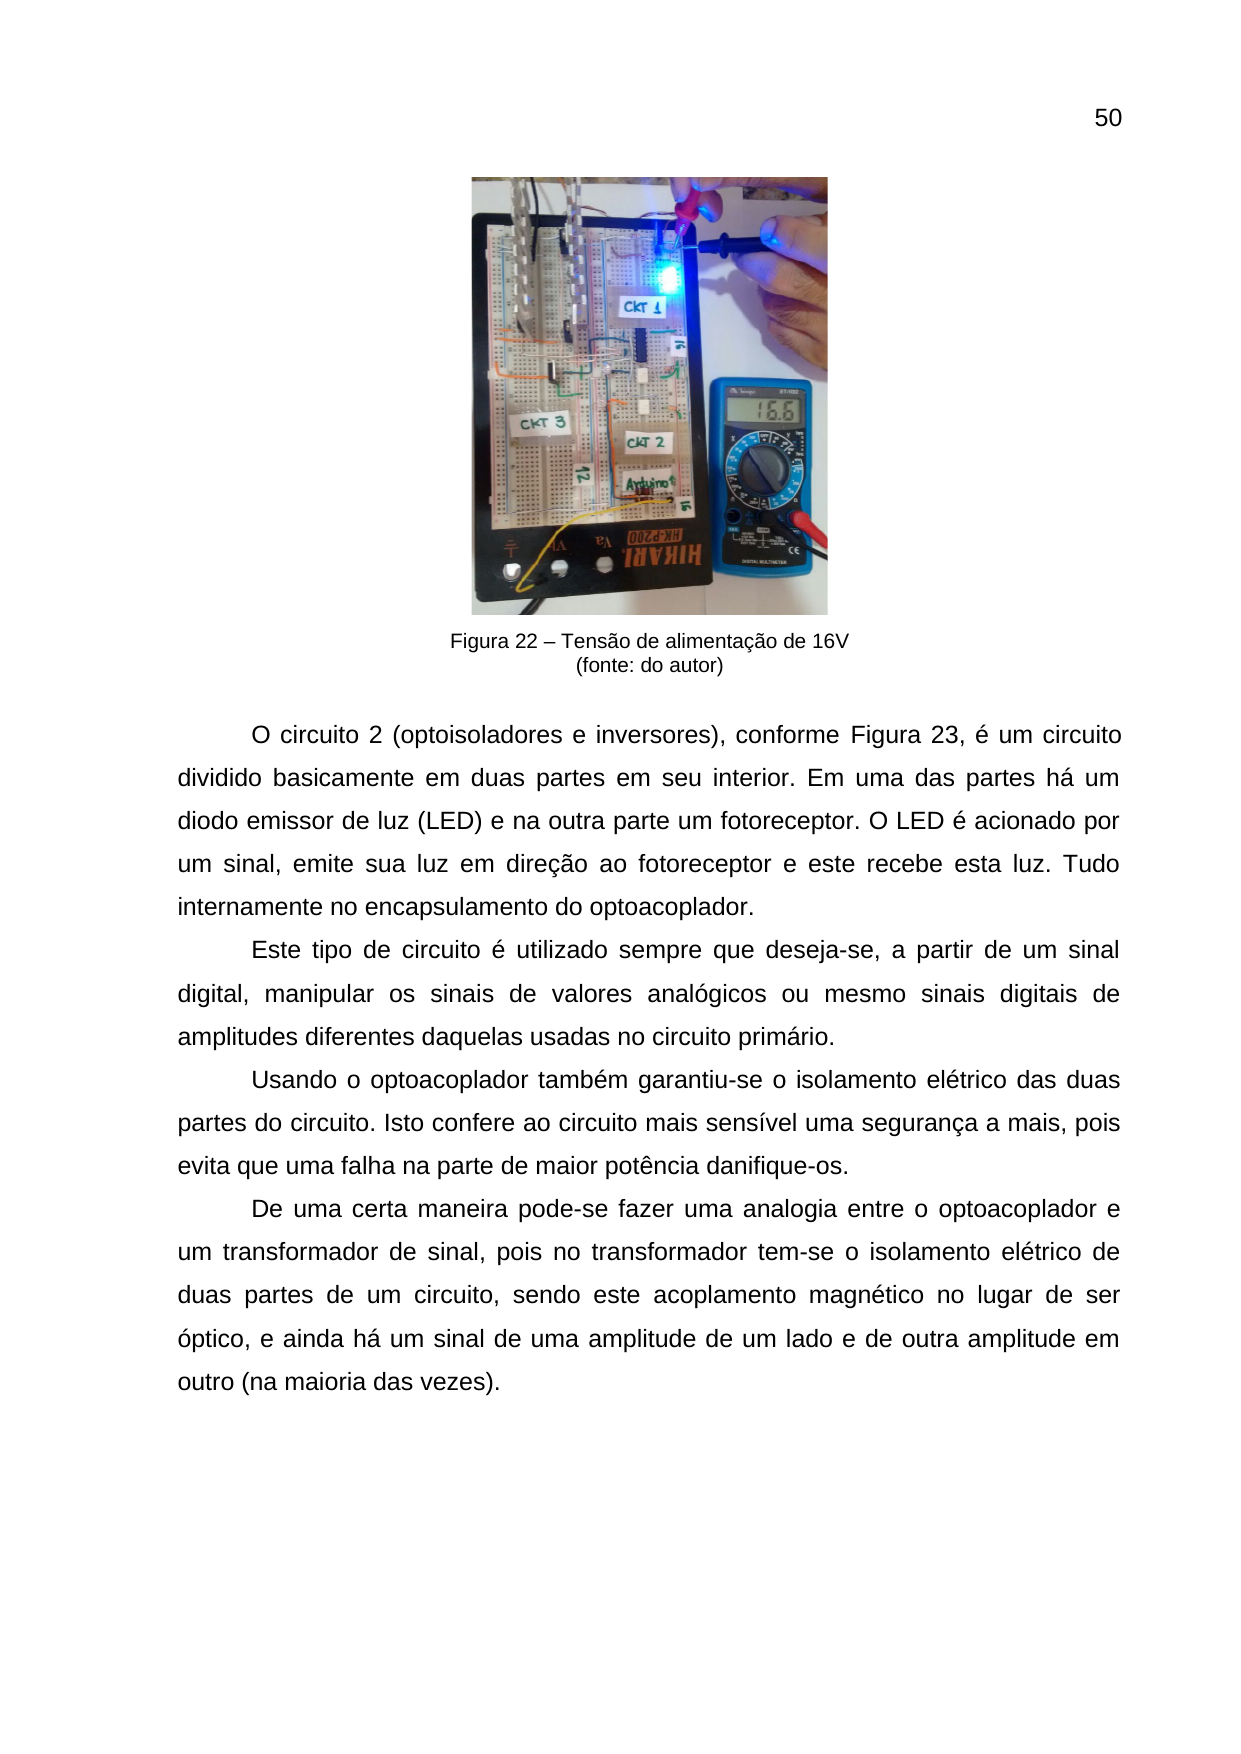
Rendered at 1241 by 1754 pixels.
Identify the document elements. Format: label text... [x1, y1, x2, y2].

text O circuito 2 (optoisoladores e inversores), conforme Figura 23, é um circuito dividido basicamente em duas partes em seu interior. Em uma das partes há um diodo emissor de luz (LED) e na outra parte um fotoreceptor. O LED é acionado por um sinal, emite sua luz em direção ao fotoreceptor e este recebe esta luz. Tudo internamente no encapsulamento do optoacoplador. [177, 720, 1122, 921]
text Figura 22 – Tensão de alimentação de 16V [177, 629, 1122, 653]
text De uma certa maneira pode-se fazer uma analogia entre o optoacoplador e um transformador de sinal, pois no transformador tem-se o isolamento elétrico de duas partes de um circuito, sendo este acoplamento magnético no lugar de ser óptico, e ainda há um sinal de uma amplitude de um lado e de outra amplitude em outro (na maioria das vezes). [177, 1194, 1122, 1396]
text Usando o optoacoplador também garantiu-se o isolamento elétrico das duas partes do circuito. Isto confere ao circuito mais sensível uma segurança a mais, pois evita que uma falha na parte de maior potência danifique-os. [177, 1065, 1122, 1180]
text (fonte: do autor) [177, 653, 1122, 677]
picture [471, 177, 828, 615]
text Este tipo de circuito é utilizado sempre que deseja-se, a partir de um sinal digital, manipular os sinais de valores analógicos ou mesmo sinais digitais de amplitudes diferentes daquelas usadas no circuito primário. [177, 936, 1122, 1051]
